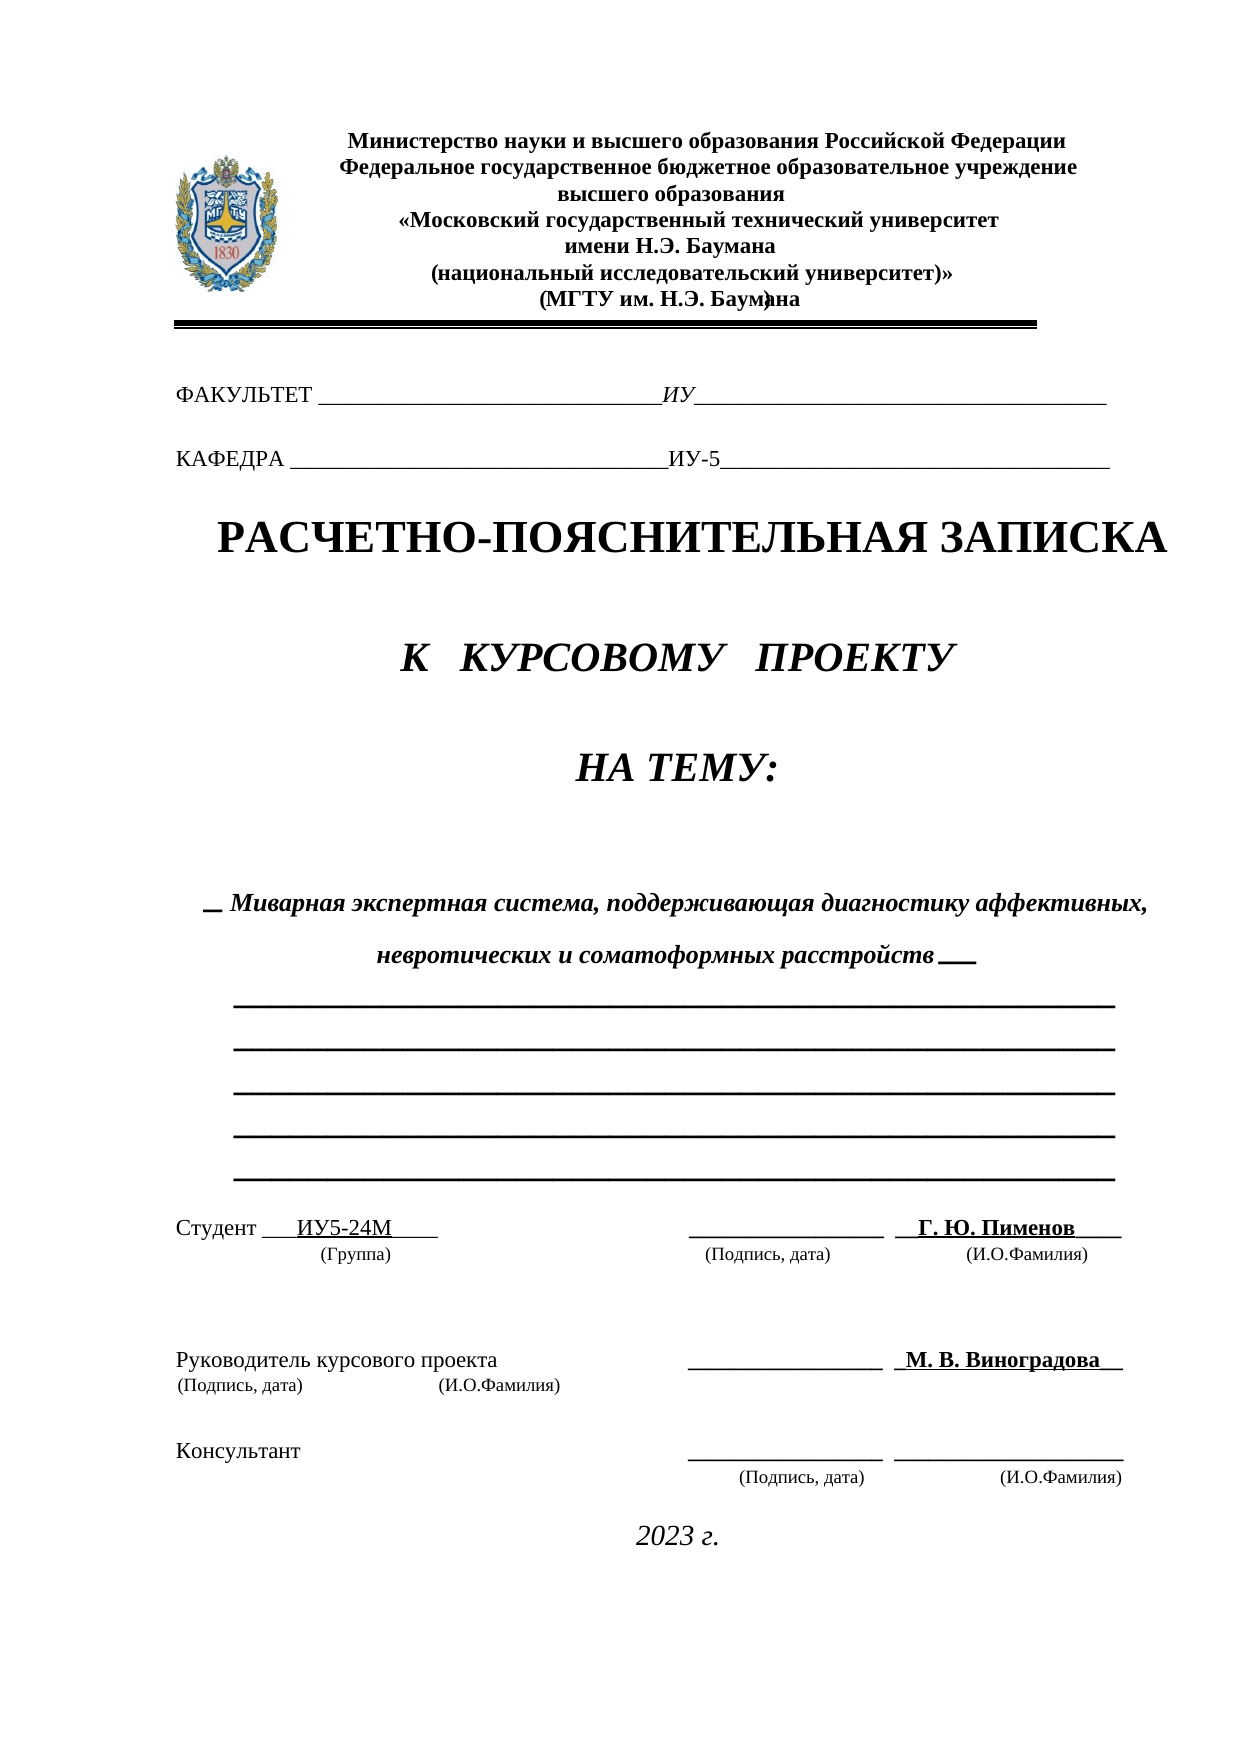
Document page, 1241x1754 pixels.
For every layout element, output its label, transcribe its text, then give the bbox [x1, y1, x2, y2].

text _______________________________________________ [176, 1098, 1181, 1141]
picture [175, 155, 278, 292]
text _ Миварная экспертная система, поддерживающая диагностику аффективных, невротических и соматоформных расстройств __ [177, 866, 1181, 969]
text (Подпись, дата) (И.О.Фамилия) [177, 1466, 1181, 1488]
text _______________________________________________ [176, 969, 1181, 1012]
text 2023 г. [177, 1518, 1181, 1552]
text _______________________________________________ [176, 1141, 1181, 1184]
text _______________________________________________ [176, 1012, 1181, 1055]
text К КУРСОВОМУ ПРОЕКТУ [177, 632, 1181, 680]
text (Группа) (Подпись, дата) (И.О.Фамилия) [177, 1243, 1181, 1264]
text Руководитель курсового проекта _________________ _М. В. Виноградова__ [176, 1346, 1181, 1372]
text (Подпись, дата) (И.О.Фамилия) [177, 1374, 1123, 1396]
text НА ТЕМУ: [177, 743, 1181, 791]
text РАСЧЕТНО-ПОЯСНИТЕЛЬНАЯ ЗАПИСКА [204, 509, 1181, 562]
text КАФЕДРА _________________________________ИУ-5__________________________________ [176, 446, 1181, 472]
text Консультант _________________ ____________________ [176, 1437, 1181, 1463]
text _______________________________________________ [176, 1055, 1181, 1098]
text Студент ___ИУ5-24М____ _________________ __Г. Ю. Пименов____ [176, 1213, 1181, 1240]
text ФАКУЛЬТЕТ ______________________________ИУ____________________________________ [176, 381, 1181, 407]
